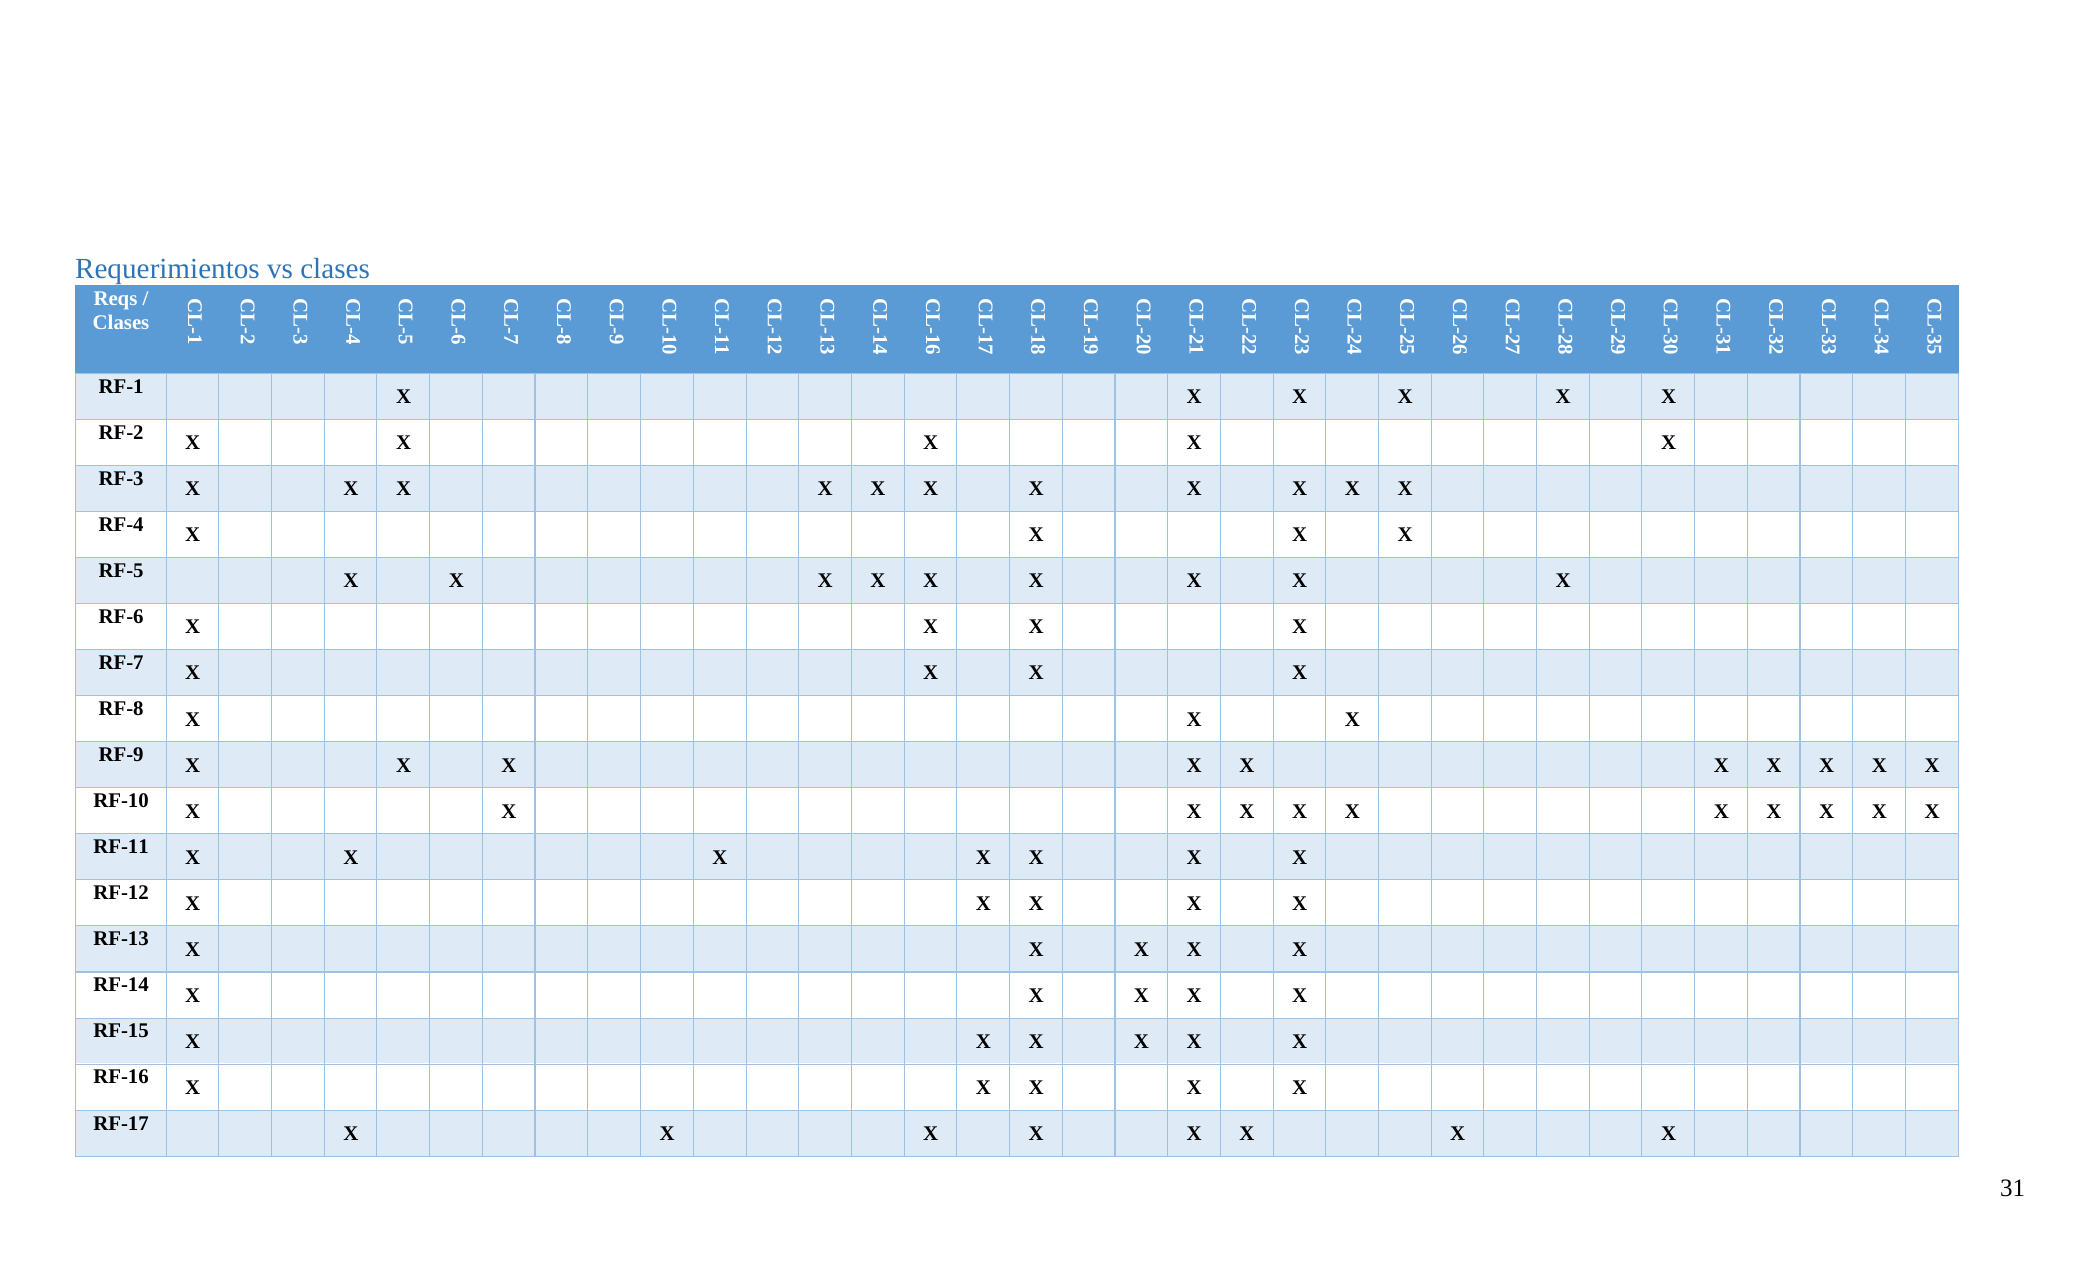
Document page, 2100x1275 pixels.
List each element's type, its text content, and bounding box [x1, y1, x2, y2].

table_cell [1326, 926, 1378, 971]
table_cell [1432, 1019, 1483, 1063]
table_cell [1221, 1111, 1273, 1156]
table_cell [1063, 604, 1114, 649]
table_cell [1906, 604, 1958, 649]
table_cell [272, 466, 324, 511]
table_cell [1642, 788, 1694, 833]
table_cell [588, 558, 640, 603]
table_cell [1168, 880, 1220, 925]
table_cell X [852, 558, 904, 603]
table_cell X [905, 466, 956, 511]
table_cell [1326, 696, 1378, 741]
table_cell [1221, 558, 1273, 603]
table_cell [957, 650, 1009, 695]
table_cell [1642, 558, 1694, 603]
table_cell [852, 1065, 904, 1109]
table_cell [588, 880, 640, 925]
table_header CL-24 [1326, 286, 1378, 373]
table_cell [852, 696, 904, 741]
table_cell [1853, 604, 1905, 649]
table_cell X [1379, 374, 1431, 419]
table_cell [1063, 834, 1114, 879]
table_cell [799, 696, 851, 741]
table_cell [852, 420, 904, 465]
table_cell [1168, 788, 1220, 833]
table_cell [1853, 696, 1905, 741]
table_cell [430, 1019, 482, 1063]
table_cell [1484, 420, 1536, 465]
table_cell [1326, 604, 1378, 649]
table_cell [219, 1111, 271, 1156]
table_cell [852, 512, 904, 557]
table_cell [1906, 374, 1958, 419]
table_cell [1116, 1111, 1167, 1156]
table_cell [957, 512, 1009, 557]
table_cell [641, 558, 693, 603]
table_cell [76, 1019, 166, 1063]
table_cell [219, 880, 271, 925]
table_cell X [1010, 512, 1062, 557]
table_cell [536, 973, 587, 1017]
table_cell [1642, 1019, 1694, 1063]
table_cell [272, 420, 324, 465]
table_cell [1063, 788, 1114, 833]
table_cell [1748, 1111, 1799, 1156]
table_cell X [799, 466, 851, 511]
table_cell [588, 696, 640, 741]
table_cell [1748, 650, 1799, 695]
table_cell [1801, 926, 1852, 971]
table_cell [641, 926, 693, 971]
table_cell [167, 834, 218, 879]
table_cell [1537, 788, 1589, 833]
table_cell [1590, 650, 1641, 695]
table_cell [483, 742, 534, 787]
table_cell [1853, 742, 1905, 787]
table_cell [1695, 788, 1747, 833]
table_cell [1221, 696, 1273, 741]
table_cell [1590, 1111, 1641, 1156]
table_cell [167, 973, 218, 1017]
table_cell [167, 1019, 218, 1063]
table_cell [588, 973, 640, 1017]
table_cell [1801, 558, 1852, 603]
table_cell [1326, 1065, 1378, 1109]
table_cell X [1274, 650, 1325, 695]
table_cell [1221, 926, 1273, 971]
table_cell [219, 466, 271, 511]
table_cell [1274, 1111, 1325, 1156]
table_cell X [905, 558, 956, 603]
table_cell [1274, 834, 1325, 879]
table_cell X [1010, 466, 1062, 511]
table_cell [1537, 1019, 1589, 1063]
table_cell X [1168, 420, 1220, 465]
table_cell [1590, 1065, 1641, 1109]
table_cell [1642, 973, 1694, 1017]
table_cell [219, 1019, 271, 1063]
table_cell X [377, 466, 429, 511]
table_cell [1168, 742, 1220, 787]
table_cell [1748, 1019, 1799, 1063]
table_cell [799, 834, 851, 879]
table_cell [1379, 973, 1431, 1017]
table_cell [377, 650, 429, 695]
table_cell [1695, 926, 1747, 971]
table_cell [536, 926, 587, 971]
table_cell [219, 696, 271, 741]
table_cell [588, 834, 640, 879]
table_cell [1432, 420, 1483, 465]
table_cell [483, 650, 534, 695]
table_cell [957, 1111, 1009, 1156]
table_header CL-35 [1906, 286, 1958, 373]
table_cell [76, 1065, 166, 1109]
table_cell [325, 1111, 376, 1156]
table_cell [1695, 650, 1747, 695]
table_cell [325, 650, 376, 695]
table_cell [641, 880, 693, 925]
table_cell [1221, 650, 1273, 695]
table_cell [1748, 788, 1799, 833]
table_header CL-19 [1063, 286, 1114, 373]
table_cell [430, 374, 482, 419]
table_cell X [1537, 374, 1589, 419]
table_cell X [1168, 558, 1220, 603]
table_cell X [1274, 558, 1325, 603]
table_cell [1906, 558, 1958, 603]
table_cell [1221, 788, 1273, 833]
table_cell [1432, 604, 1483, 649]
table_cell [1748, 604, 1799, 649]
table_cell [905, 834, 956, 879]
table_cell [1432, 374, 1483, 419]
table_cell X [167, 604, 218, 649]
table_cell [536, 466, 587, 511]
table_cell RF-3 [76, 466, 166, 511]
table_cell [1432, 558, 1483, 603]
table_cell X [1010, 604, 1062, 649]
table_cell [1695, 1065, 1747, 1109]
table_cell [1695, 512, 1747, 557]
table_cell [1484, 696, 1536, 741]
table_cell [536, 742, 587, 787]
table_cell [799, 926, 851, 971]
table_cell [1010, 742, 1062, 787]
table_cell [1484, 604, 1536, 649]
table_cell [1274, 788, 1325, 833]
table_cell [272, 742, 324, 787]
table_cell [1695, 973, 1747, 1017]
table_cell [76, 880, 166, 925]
table_cell [1116, 558, 1167, 603]
table_cell [325, 374, 376, 419]
table_cell X [1274, 374, 1325, 419]
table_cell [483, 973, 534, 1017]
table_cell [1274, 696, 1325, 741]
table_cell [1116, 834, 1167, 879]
table_cell [1853, 558, 1905, 603]
table_cell [957, 466, 1009, 511]
table_cell [1853, 420, 1905, 465]
table_cell [1590, 558, 1641, 603]
table_cell [905, 512, 956, 557]
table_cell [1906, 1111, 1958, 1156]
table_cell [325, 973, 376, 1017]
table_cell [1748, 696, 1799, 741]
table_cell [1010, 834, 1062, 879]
table_cell [747, 558, 798, 603]
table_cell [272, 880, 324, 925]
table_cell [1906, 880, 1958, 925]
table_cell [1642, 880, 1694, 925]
table_cell [1116, 374, 1167, 419]
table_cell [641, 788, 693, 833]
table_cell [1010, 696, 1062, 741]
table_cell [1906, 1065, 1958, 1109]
table_cell [1484, 650, 1536, 695]
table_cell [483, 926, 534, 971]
table_cell [1326, 512, 1378, 557]
table_cell [325, 420, 376, 465]
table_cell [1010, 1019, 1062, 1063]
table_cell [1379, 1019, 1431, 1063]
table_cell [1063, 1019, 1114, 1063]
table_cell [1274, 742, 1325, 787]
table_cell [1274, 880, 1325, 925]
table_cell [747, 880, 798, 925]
table_cell RF-2 [76, 420, 166, 465]
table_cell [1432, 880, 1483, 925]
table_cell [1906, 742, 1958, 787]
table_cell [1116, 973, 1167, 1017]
table_cell X [1274, 466, 1325, 511]
table_cell [219, 650, 271, 695]
table_cell [1801, 420, 1852, 465]
table_cell X [905, 420, 956, 465]
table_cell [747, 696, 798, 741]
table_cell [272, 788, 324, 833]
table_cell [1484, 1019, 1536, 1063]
table_cell [430, 420, 482, 465]
table_cell X [167, 650, 218, 695]
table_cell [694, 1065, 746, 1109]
table_cell [1590, 466, 1641, 511]
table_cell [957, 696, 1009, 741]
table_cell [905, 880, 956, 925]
table_cell [1537, 512, 1589, 557]
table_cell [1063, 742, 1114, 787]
table_header CL-21 [1168, 286, 1220, 373]
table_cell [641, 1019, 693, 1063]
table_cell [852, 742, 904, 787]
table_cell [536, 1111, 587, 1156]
table_cell [1168, 650, 1220, 695]
table_cell [1484, 558, 1536, 603]
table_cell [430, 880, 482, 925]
table_cell [1484, 466, 1536, 511]
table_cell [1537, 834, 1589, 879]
table_cell [799, 420, 851, 465]
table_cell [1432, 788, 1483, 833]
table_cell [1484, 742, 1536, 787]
table_cell [1063, 466, 1114, 511]
table_cell [1326, 420, 1378, 465]
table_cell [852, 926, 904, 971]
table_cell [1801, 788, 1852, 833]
table_cell [1906, 512, 1958, 557]
table_cell [430, 466, 482, 511]
table_cell [536, 604, 587, 649]
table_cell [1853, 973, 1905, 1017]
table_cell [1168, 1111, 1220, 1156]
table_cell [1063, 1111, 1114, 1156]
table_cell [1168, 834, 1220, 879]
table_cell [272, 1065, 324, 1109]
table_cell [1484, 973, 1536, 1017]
table_cell X [167, 466, 218, 511]
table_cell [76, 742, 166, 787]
table_cell [1116, 604, 1167, 649]
table_cell [747, 512, 798, 557]
table_cell [1116, 512, 1167, 557]
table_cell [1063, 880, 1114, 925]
table_cell [1484, 512, 1536, 557]
table_cell RF-7 [76, 650, 166, 695]
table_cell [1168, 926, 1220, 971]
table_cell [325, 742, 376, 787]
table_cell [957, 374, 1009, 419]
table_cell [747, 466, 798, 511]
table_cell X [1379, 466, 1431, 511]
table_cell [1063, 512, 1114, 557]
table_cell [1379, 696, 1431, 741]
table_cell [219, 512, 271, 557]
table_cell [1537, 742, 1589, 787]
table_header CL-30 [1642, 286, 1694, 373]
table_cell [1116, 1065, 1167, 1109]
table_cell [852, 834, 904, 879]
table_cell X [430, 558, 482, 603]
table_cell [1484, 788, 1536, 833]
table_cell X [1010, 650, 1062, 695]
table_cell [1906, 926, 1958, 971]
table_cell X [1010, 558, 1062, 603]
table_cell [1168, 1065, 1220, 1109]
table_cell [1432, 650, 1483, 695]
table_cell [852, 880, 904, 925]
table_header CL-8 [536, 286, 587, 373]
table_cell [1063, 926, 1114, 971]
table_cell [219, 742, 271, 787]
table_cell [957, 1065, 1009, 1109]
table_cell [219, 374, 271, 419]
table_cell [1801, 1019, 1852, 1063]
table_cell [536, 558, 587, 603]
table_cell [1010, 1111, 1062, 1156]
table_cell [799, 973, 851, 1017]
table_cell [747, 650, 798, 695]
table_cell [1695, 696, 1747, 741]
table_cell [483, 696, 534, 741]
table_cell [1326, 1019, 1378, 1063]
table_cell X [1274, 512, 1325, 557]
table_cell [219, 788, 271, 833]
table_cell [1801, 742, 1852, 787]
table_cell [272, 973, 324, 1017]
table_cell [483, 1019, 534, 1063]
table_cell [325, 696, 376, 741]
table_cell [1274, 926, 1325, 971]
table_cell [694, 374, 746, 419]
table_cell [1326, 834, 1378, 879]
table_cell X [167, 512, 218, 557]
table_cell X [377, 420, 429, 465]
table_header CL-3 [272, 286, 324, 373]
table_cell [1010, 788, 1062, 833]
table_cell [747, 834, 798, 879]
table_cell [641, 604, 693, 649]
table_cell [1379, 420, 1431, 465]
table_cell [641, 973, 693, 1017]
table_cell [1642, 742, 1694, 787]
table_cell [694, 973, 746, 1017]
table_cell [1274, 420, 1325, 465]
table_cell [1432, 466, 1483, 511]
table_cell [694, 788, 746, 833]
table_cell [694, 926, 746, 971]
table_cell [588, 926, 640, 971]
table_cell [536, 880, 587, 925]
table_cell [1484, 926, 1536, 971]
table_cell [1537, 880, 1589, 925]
table_cell [1695, 420, 1747, 465]
table_header CL-7 [483, 286, 534, 373]
table_cell [957, 604, 1009, 649]
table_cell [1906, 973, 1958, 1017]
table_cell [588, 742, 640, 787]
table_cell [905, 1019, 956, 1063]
table_cell [219, 558, 271, 603]
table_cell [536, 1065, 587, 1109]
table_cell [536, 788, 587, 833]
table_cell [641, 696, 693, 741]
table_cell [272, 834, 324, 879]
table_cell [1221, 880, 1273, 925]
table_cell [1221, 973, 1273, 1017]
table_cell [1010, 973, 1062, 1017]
table_cell [483, 374, 534, 419]
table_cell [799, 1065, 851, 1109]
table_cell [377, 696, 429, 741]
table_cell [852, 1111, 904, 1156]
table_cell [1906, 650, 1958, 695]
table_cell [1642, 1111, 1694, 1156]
table_cell X [325, 558, 376, 603]
table_cell [272, 650, 324, 695]
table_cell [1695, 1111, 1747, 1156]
table_cell [1801, 374, 1852, 419]
table_cell [641, 512, 693, 557]
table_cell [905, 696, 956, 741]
table_cell [272, 512, 324, 557]
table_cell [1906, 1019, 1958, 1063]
table_cell [1642, 604, 1694, 649]
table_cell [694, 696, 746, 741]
table_header CL-29 [1590, 286, 1641, 373]
table_cell [1221, 466, 1273, 511]
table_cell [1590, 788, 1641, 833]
table_cell [1642, 466, 1694, 511]
table_cell [536, 512, 587, 557]
table_cell [799, 650, 851, 695]
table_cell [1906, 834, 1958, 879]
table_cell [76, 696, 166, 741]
table_cell [1695, 374, 1747, 419]
table_cell [377, 512, 429, 557]
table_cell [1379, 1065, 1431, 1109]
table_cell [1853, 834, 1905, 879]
table_cell X [905, 650, 956, 695]
table_cell [325, 604, 376, 649]
table_cell [1748, 466, 1799, 511]
table_cell [1537, 420, 1589, 465]
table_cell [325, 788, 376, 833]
table_header CL-33 [1801, 286, 1852, 373]
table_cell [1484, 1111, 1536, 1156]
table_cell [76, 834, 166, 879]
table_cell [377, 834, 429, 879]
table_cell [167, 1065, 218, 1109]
table_cell [641, 420, 693, 465]
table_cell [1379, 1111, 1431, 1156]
table_cell X [1274, 604, 1325, 649]
table_cell [1063, 650, 1114, 695]
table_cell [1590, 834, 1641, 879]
table_cell [852, 374, 904, 419]
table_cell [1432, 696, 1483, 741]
table_cell [1748, 512, 1799, 557]
table_cell [641, 466, 693, 511]
table_cell [1168, 512, 1220, 557]
table_cell RF-5 [76, 558, 166, 603]
table_cell [1116, 650, 1167, 695]
table_header CL-34 [1853, 286, 1905, 373]
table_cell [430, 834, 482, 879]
table_cell [325, 512, 376, 557]
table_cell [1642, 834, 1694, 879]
table_cell [1801, 512, 1852, 557]
table_header CL-28 [1537, 286, 1589, 373]
table_header CL-23 [1274, 286, 1325, 373]
table_cell X [1326, 466, 1378, 511]
table_cell [905, 374, 956, 419]
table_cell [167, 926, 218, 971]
table_cell [747, 374, 798, 419]
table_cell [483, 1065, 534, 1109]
table_cell [272, 558, 324, 603]
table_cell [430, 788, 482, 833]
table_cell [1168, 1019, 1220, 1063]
table_cell [1063, 374, 1114, 419]
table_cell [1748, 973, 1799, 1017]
table_cell [1116, 466, 1167, 511]
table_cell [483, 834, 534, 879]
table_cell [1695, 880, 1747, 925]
table_header CL-27 [1484, 286, 1536, 373]
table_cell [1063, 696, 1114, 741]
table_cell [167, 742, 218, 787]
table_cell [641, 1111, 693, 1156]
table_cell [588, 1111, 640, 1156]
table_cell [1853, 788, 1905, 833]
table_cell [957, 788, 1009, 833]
table_cell [1010, 374, 1062, 419]
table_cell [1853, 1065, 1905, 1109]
table_cell [1695, 558, 1747, 603]
table_cell [1801, 466, 1852, 511]
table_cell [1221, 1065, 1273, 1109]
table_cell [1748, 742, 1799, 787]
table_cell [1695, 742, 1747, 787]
table_header CL-13 [799, 286, 851, 373]
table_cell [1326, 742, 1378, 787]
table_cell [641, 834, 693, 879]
table_header CL-20 [1116, 286, 1167, 373]
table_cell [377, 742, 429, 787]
table_cell [483, 558, 534, 603]
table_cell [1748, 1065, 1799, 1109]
table_cell [430, 604, 482, 649]
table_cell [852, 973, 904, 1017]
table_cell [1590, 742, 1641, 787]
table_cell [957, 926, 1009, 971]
table_cell [588, 512, 640, 557]
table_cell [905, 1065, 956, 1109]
table_cell [799, 604, 851, 649]
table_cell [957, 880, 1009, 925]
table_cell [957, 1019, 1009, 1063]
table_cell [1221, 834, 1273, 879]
table_cell [536, 420, 587, 465]
table_header Reqs / Clases [76, 286, 166, 373]
table_cell X [1168, 374, 1220, 419]
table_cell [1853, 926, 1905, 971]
table_header CL-17 [957, 286, 1009, 373]
table_cell [747, 604, 798, 649]
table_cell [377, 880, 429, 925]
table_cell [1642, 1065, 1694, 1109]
table_cell [483, 604, 534, 649]
table_cell [1590, 604, 1641, 649]
table_header CL-32 [1748, 286, 1799, 373]
table_cell [430, 650, 482, 695]
subtitle Requerimientos vs clases [75, 252, 2025, 285]
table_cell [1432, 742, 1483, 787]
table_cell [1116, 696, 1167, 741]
table_cell [1432, 512, 1483, 557]
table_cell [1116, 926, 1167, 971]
table_header CL-6 [430, 286, 482, 373]
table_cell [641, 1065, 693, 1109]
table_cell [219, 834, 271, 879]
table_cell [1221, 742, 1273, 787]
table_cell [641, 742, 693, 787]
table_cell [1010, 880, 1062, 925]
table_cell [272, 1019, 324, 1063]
table_cell [272, 604, 324, 649]
table_cell [430, 512, 482, 557]
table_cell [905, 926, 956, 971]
table_cell [1748, 374, 1799, 419]
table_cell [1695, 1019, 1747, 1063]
table_cell [588, 466, 640, 511]
table_cell X [1642, 420, 1694, 465]
table_cell [799, 374, 851, 419]
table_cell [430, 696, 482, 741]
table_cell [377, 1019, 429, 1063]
table_cell [957, 420, 1009, 465]
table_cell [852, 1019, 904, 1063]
table_header CL-9 [588, 286, 640, 373]
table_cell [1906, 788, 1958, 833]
table_header CL-16 [905, 286, 956, 373]
table_cell [1748, 558, 1799, 603]
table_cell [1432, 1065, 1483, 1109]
table_cell [1853, 466, 1905, 511]
table_cell [272, 374, 324, 419]
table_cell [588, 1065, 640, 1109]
table_header CL-1 [167, 286, 218, 373]
table_cell [1590, 420, 1641, 465]
table_cell [483, 466, 534, 511]
table_cell [167, 558, 218, 603]
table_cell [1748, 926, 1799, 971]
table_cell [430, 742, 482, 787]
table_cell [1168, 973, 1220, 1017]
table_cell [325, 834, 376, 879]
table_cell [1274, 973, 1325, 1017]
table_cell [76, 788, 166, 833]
table_cell [1221, 420, 1273, 465]
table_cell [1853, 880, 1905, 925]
table_cell [1168, 604, 1220, 649]
table_cell [1537, 466, 1589, 511]
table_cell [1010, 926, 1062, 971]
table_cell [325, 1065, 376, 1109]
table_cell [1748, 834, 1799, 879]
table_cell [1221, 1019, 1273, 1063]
table_header CL-11 [694, 286, 746, 373]
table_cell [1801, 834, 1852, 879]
table_cell [957, 558, 1009, 603]
table_header CL-26 [1432, 286, 1483, 373]
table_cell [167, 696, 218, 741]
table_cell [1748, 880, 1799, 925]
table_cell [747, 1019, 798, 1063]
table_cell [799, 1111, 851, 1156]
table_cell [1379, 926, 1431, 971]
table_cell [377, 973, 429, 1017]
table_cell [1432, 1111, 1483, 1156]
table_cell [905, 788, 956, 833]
table_cell [1221, 512, 1273, 557]
table_cell X [852, 466, 904, 511]
table_cell [1221, 604, 1273, 649]
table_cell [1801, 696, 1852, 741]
table_cell X [1168, 466, 1220, 511]
table_cell [694, 466, 746, 511]
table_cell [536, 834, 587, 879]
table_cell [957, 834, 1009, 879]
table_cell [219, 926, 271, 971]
table_cell [1484, 374, 1536, 419]
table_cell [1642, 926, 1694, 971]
table_cell [641, 650, 693, 695]
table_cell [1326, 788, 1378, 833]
table_cell [588, 420, 640, 465]
table_cell [1326, 374, 1378, 419]
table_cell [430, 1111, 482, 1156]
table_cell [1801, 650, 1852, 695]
table_cell RF-1 [76, 374, 166, 419]
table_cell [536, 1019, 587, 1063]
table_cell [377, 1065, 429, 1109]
table_cell [219, 604, 271, 649]
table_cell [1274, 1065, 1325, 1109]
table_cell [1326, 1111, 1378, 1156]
table_cell X [1642, 374, 1694, 419]
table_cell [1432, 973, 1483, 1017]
table_cell [1379, 604, 1431, 649]
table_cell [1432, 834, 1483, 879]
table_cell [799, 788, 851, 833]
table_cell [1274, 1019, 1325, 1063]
table_cell [1221, 374, 1273, 419]
table_cell [1906, 420, 1958, 465]
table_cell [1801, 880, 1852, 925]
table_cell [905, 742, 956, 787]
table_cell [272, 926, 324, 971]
table_cell [483, 512, 534, 557]
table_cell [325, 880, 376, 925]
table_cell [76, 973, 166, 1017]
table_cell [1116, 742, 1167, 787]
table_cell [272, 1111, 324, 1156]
table_cell [1326, 558, 1378, 603]
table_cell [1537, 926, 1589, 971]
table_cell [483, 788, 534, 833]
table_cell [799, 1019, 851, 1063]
table_cell X [1379, 512, 1431, 557]
table_cell [1801, 604, 1852, 649]
table_cell [536, 650, 587, 695]
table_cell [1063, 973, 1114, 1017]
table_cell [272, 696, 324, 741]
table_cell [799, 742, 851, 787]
table_cell [1063, 420, 1114, 465]
table_cell [694, 604, 746, 649]
table_cell [1642, 512, 1694, 557]
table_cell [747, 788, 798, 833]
table_cell [536, 374, 587, 419]
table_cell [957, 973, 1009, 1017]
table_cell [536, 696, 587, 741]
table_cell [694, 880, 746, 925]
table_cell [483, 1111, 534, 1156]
table_cell X [167, 420, 218, 465]
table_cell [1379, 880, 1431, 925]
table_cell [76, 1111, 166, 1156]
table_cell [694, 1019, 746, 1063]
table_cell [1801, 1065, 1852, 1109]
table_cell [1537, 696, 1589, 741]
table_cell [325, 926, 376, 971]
table_cell [694, 512, 746, 557]
table_header CL-18 [1010, 286, 1062, 373]
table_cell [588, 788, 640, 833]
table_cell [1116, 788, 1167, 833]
table_cell X [799, 558, 851, 603]
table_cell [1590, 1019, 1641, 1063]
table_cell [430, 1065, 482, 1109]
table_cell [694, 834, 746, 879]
table_cell [641, 374, 693, 419]
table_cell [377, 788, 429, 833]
table_cell [1379, 650, 1431, 695]
table_header CL-25 [1379, 286, 1431, 373]
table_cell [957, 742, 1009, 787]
table_cell [1010, 420, 1062, 465]
table_cell [588, 374, 640, 419]
table_cell RF-6 [76, 604, 166, 649]
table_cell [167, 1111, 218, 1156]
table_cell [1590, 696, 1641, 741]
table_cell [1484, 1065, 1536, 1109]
table_cell X [377, 374, 429, 419]
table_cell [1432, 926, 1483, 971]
table_cell [1695, 466, 1747, 511]
table_cell [852, 604, 904, 649]
table_cell [747, 420, 798, 465]
table_cell [588, 604, 640, 649]
table_cell [1906, 466, 1958, 511]
table_cell [1590, 512, 1641, 557]
table_header CL-31 [1695, 286, 1747, 373]
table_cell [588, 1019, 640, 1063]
table_cell [1326, 650, 1378, 695]
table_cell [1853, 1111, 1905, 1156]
table_cell [1748, 420, 1799, 465]
table_cell [1695, 604, 1747, 649]
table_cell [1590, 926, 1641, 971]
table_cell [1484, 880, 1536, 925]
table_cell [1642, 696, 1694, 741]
table_cell [377, 558, 429, 603]
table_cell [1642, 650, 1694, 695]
table_header CL-12 [747, 286, 798, 373]
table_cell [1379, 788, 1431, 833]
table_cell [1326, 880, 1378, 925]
table_header CL-22 [1221, 286, 1273, 373]
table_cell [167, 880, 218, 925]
table_cell [1853, 512, 1905, 557]
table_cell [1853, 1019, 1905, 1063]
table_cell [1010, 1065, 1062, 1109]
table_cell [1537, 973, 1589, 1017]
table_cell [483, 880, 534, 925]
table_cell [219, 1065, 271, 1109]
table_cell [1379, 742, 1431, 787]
table_cell [483, 420, 534, 465]
table_cell [588, 650, 640, 695]
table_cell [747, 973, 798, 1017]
table_cell [1537, 604, 1589, 649]
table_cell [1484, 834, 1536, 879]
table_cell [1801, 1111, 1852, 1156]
table_header CL-10 [641, 286, 693, 373]
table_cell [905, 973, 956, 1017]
table_cell [694, 558, 746, 603]
table_cell [167, 374, 218, 419]
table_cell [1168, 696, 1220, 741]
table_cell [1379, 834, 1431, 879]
table_cell RF-4 [76, 512, 166, 557]
table_cell [694, 650, 746, 695]
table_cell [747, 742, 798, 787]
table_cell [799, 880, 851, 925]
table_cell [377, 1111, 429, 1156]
table_cell X [905, 604, 956, 649]
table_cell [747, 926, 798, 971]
table_cell [377, 604, 429, 649]
table_cell [1853, 374, 1905, 419]
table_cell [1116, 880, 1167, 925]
table_cell X [1537, 558, 1589, 603]
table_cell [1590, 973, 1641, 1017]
table_cell [1590, 374, 1641, 419]
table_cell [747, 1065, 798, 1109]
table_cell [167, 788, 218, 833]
table_cell [799, 512, 851, 557]
table_header CL-4 [325, 286, 376, 373]
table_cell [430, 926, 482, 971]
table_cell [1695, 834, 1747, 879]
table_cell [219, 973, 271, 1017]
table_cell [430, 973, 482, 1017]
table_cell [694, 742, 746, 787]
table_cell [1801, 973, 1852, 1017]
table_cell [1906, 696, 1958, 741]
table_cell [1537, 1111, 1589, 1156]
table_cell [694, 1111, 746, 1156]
table_cell X [325, 466, 376, 511]
table_cell [1537, 650, 1589, 695]
table_header CL-5 [377, 286, 429, 373]
table_cell [694, 420, 746, 465]
table_cell [1063, 558, 1114, 603]
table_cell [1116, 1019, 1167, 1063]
table_cell [852, 650, 904, 695]
table_cell [219, 420, 271, 465]
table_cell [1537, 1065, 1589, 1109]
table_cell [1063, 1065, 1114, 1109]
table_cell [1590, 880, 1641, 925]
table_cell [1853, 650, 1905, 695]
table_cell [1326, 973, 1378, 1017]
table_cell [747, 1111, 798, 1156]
table_header CL-14 [852, 286, 904, 373]
table_cell [1116, 420, 1167, 465]
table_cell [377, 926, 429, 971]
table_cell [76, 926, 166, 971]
table_header CL-2 [219, 286, 271, 373]
table_cell [1379, 558, 1431, 603]
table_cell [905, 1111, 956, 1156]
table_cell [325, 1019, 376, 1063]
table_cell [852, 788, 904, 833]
